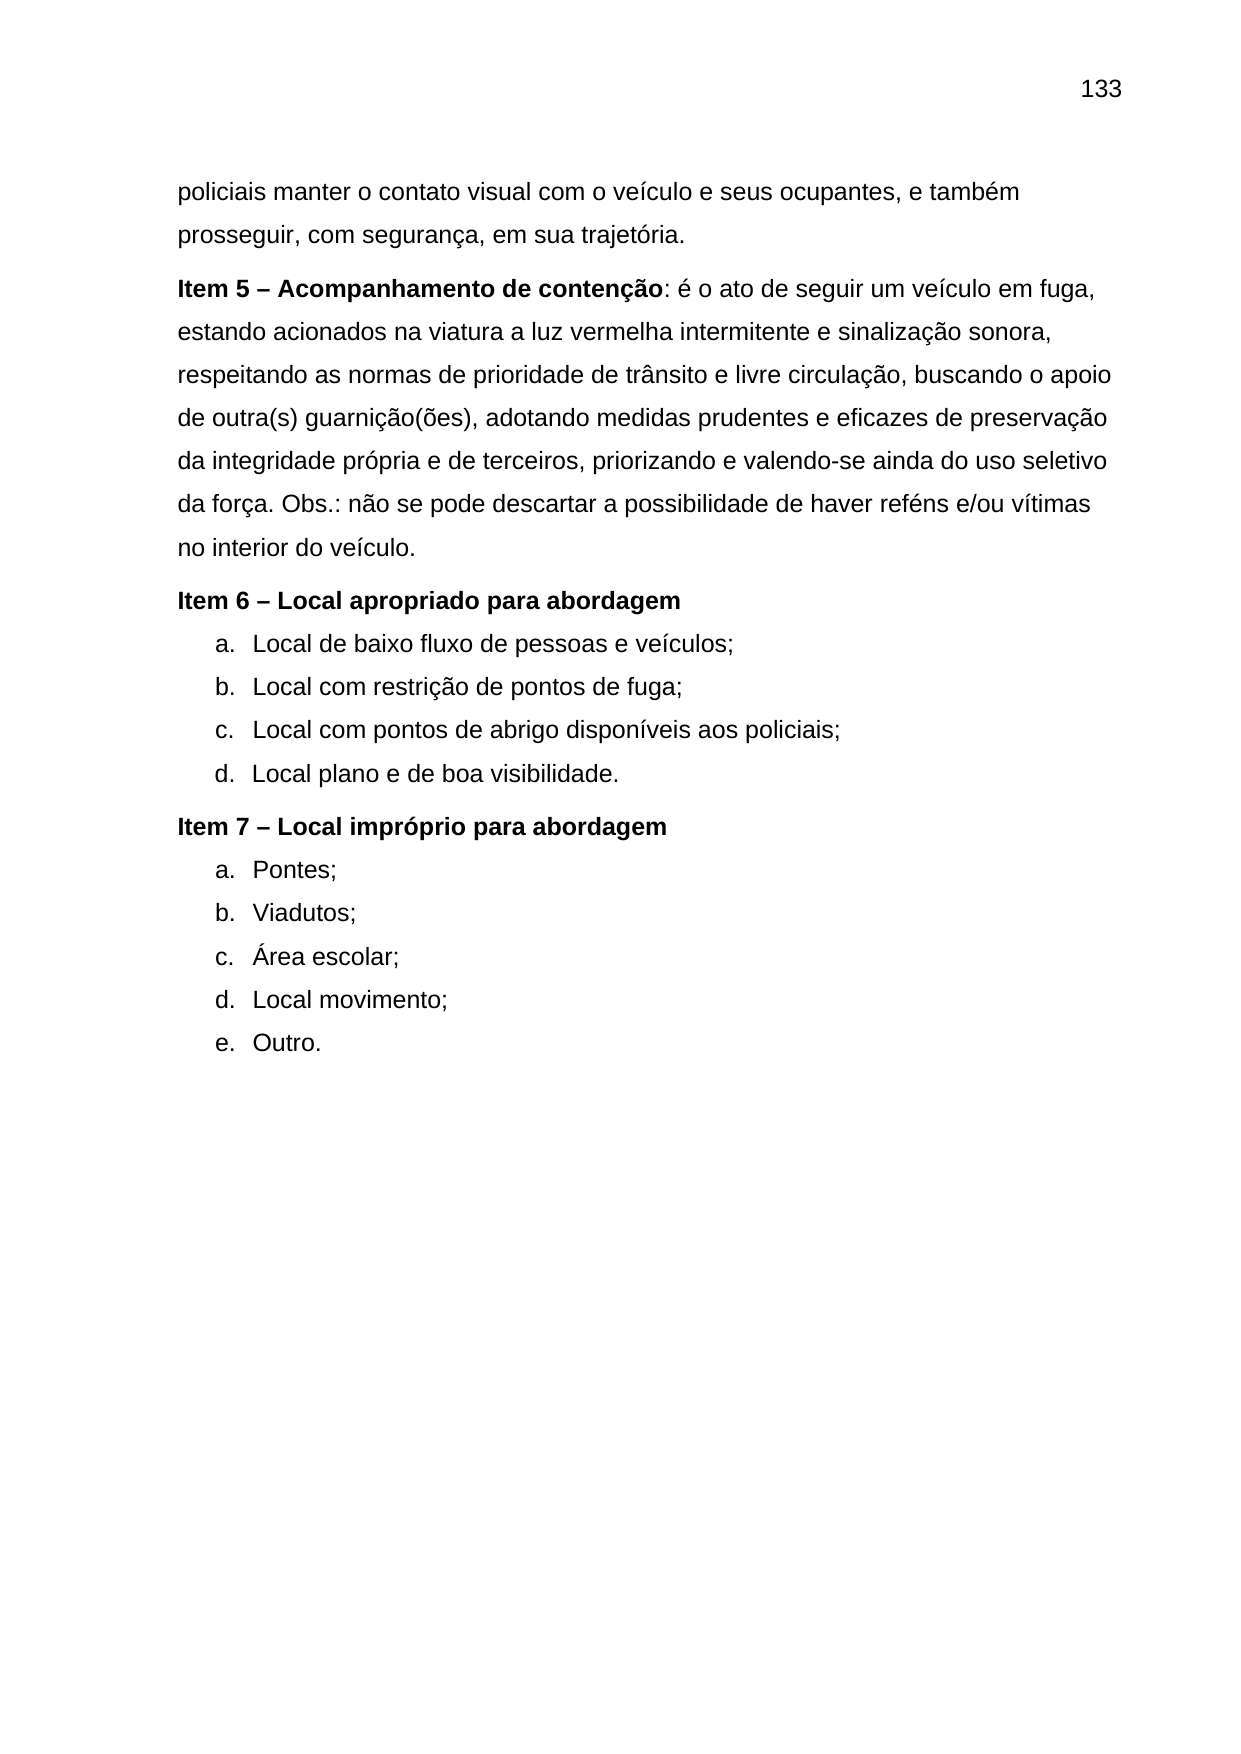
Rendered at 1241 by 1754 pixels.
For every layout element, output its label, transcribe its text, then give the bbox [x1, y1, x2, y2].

list Local de baixo fluxo de pessoas e veículos; [215, 629, 1122, 658]
text Item 6 – Local apropriado para abordagem [177, 586, 1122, 615]
list Outro. [215, 1028, 1122, 1057]
list Viadutos; [215, 898, 1122, 927]
list Local plano e de boa visibilidade. [214, 759, 1122, 787]
list Local com pontos de abrigo disponíveis aos policiais; [215, 716, 1122, 744]
list Local movimento; [215, 985, 1122, 1013]
list Pontes; [215, 855, 1122, 884]
text Item 5 – Acompanhamento de contenção: é o ato de seguir um veículo em fuga, estando acionados na viatura a luz vermelha intermitente e sinalização sonora, respeitando as normas de prioridade de trânsito e livre circulação, buscando o apoio de outra(s) guarnição(ões), adotando medidas prudentes e eficazes de preservação da integridade própria e de terceiros, priorizando e valendo-se ainda do uso seletivo da força. Obs.: não se pode descartar a possibilidade de haver reféns e/ou vítimas no interior do veículo. [177, 274, 1122, 561]
list Local com restrição de pontos de fuga; [215, 672, 1122, 701]
list Área escolar; [215, 942, 1122, 970]
text Item 7 – Local impróprio para abordagem [177, 812, 1122, 841]
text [177, 177, 1122, 249]
